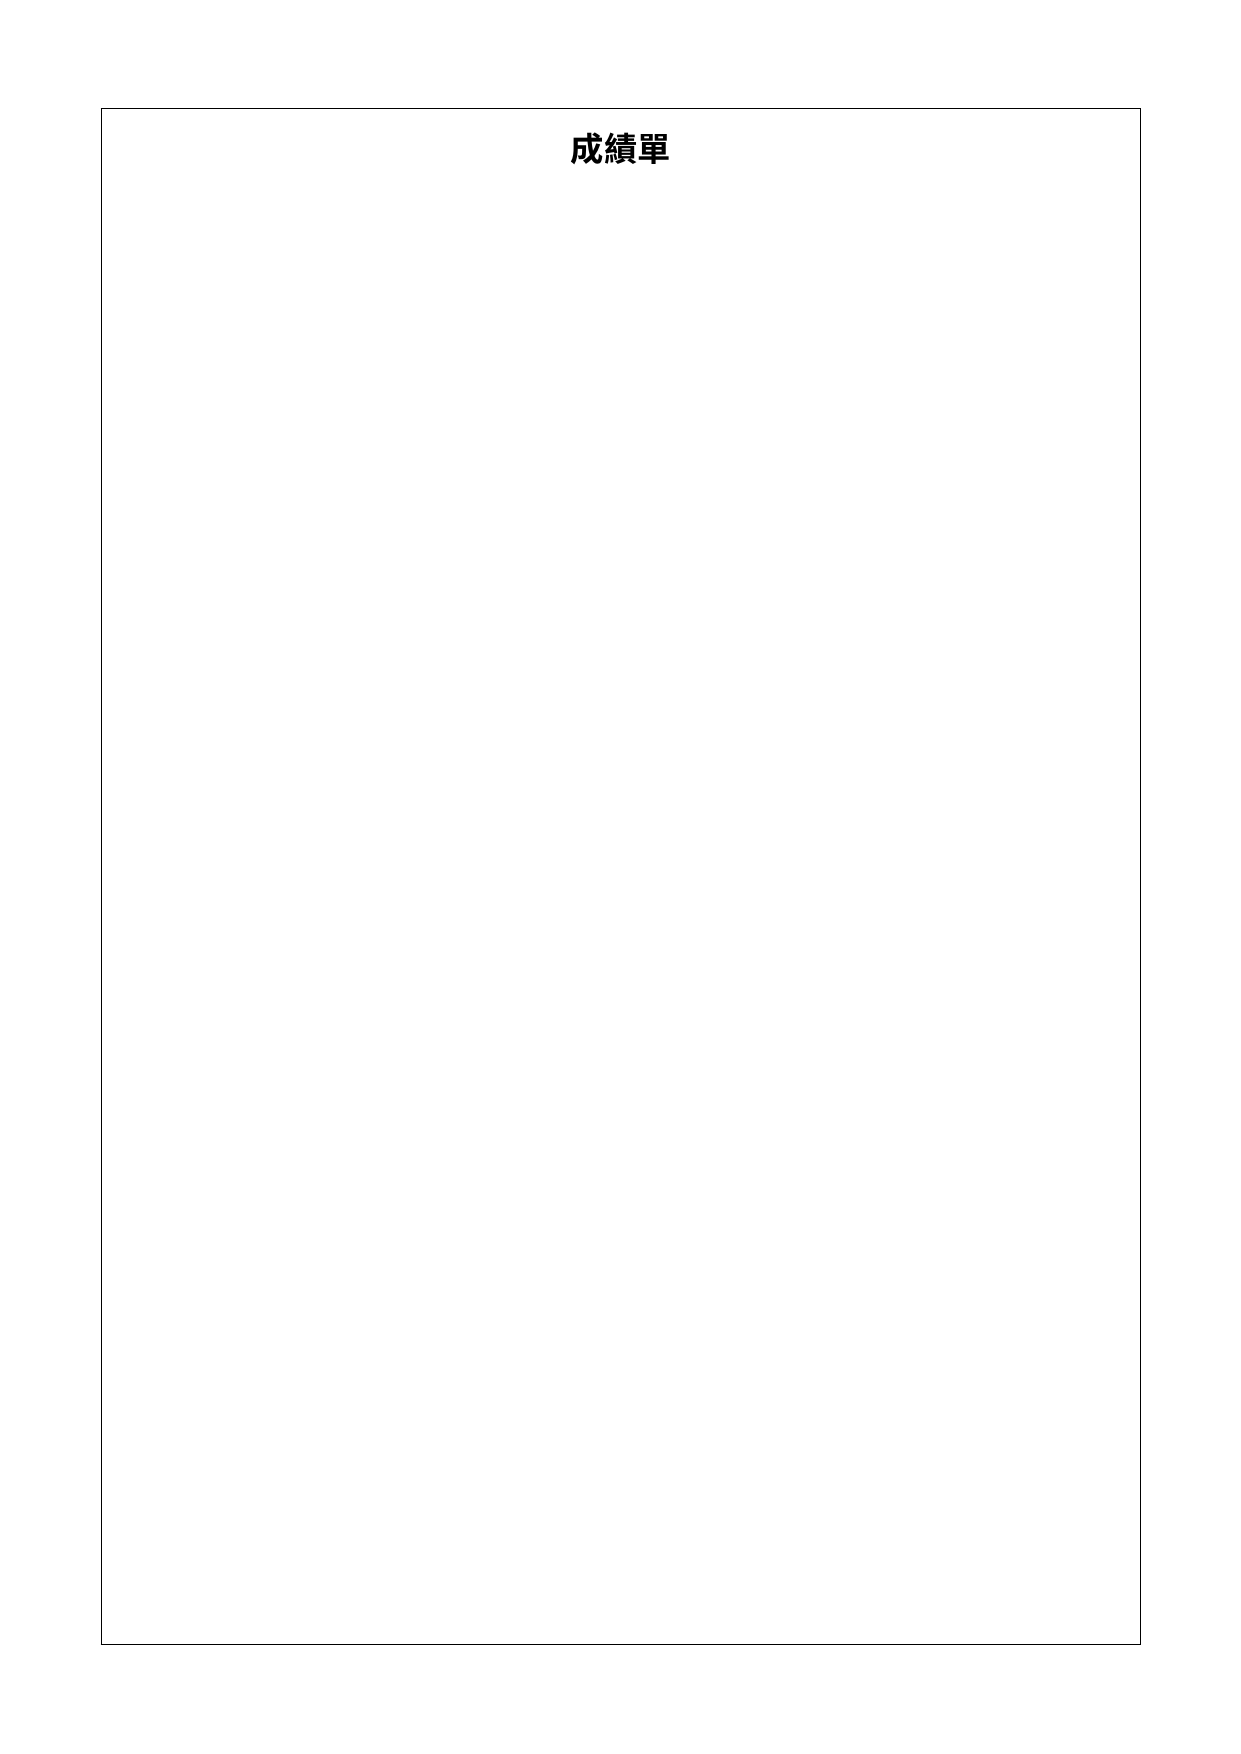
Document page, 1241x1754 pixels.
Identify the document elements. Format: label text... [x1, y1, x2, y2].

table_header 成績單 [102, 109, 1140, 1643]
